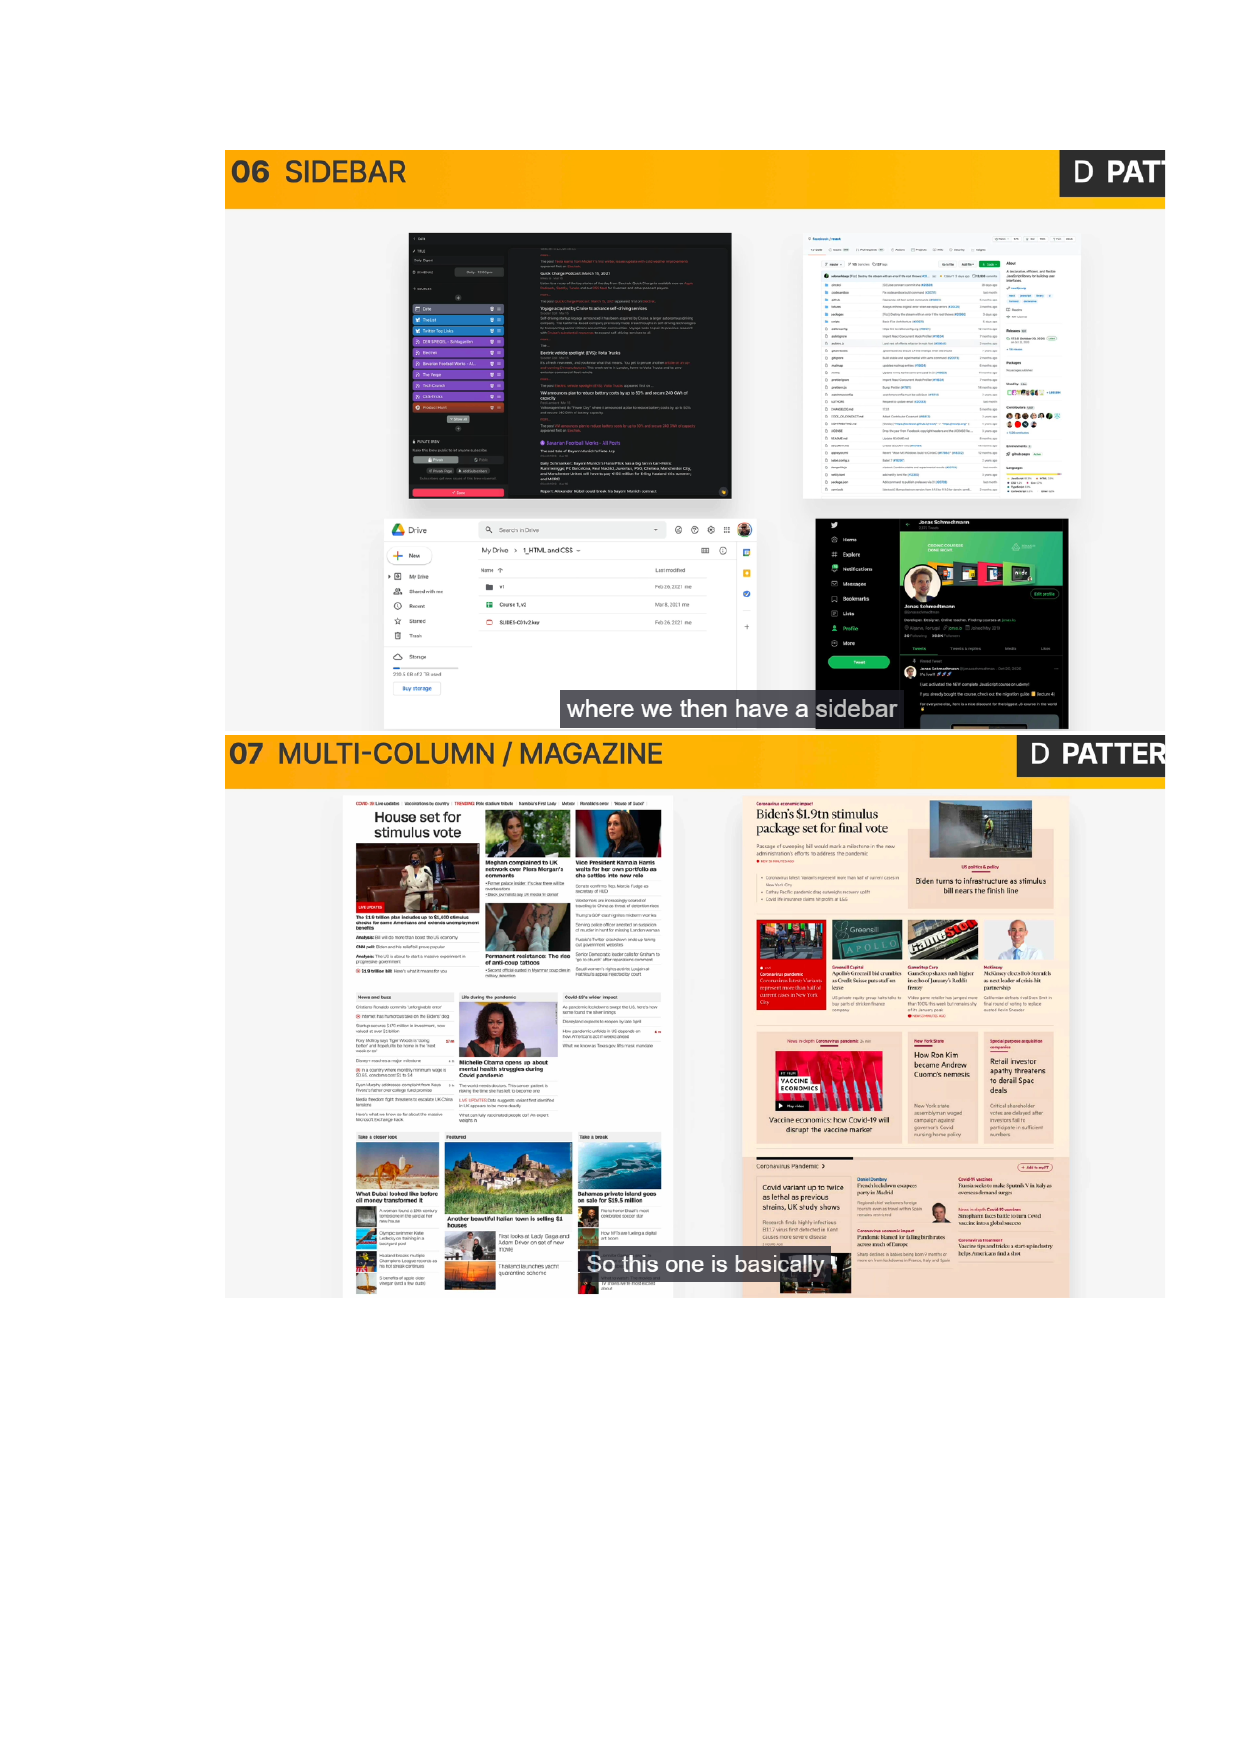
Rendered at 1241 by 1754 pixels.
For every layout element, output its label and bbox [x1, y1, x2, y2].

picture [225, 735, 1166, 1298]
picture [225, 150, 1166, 731]
